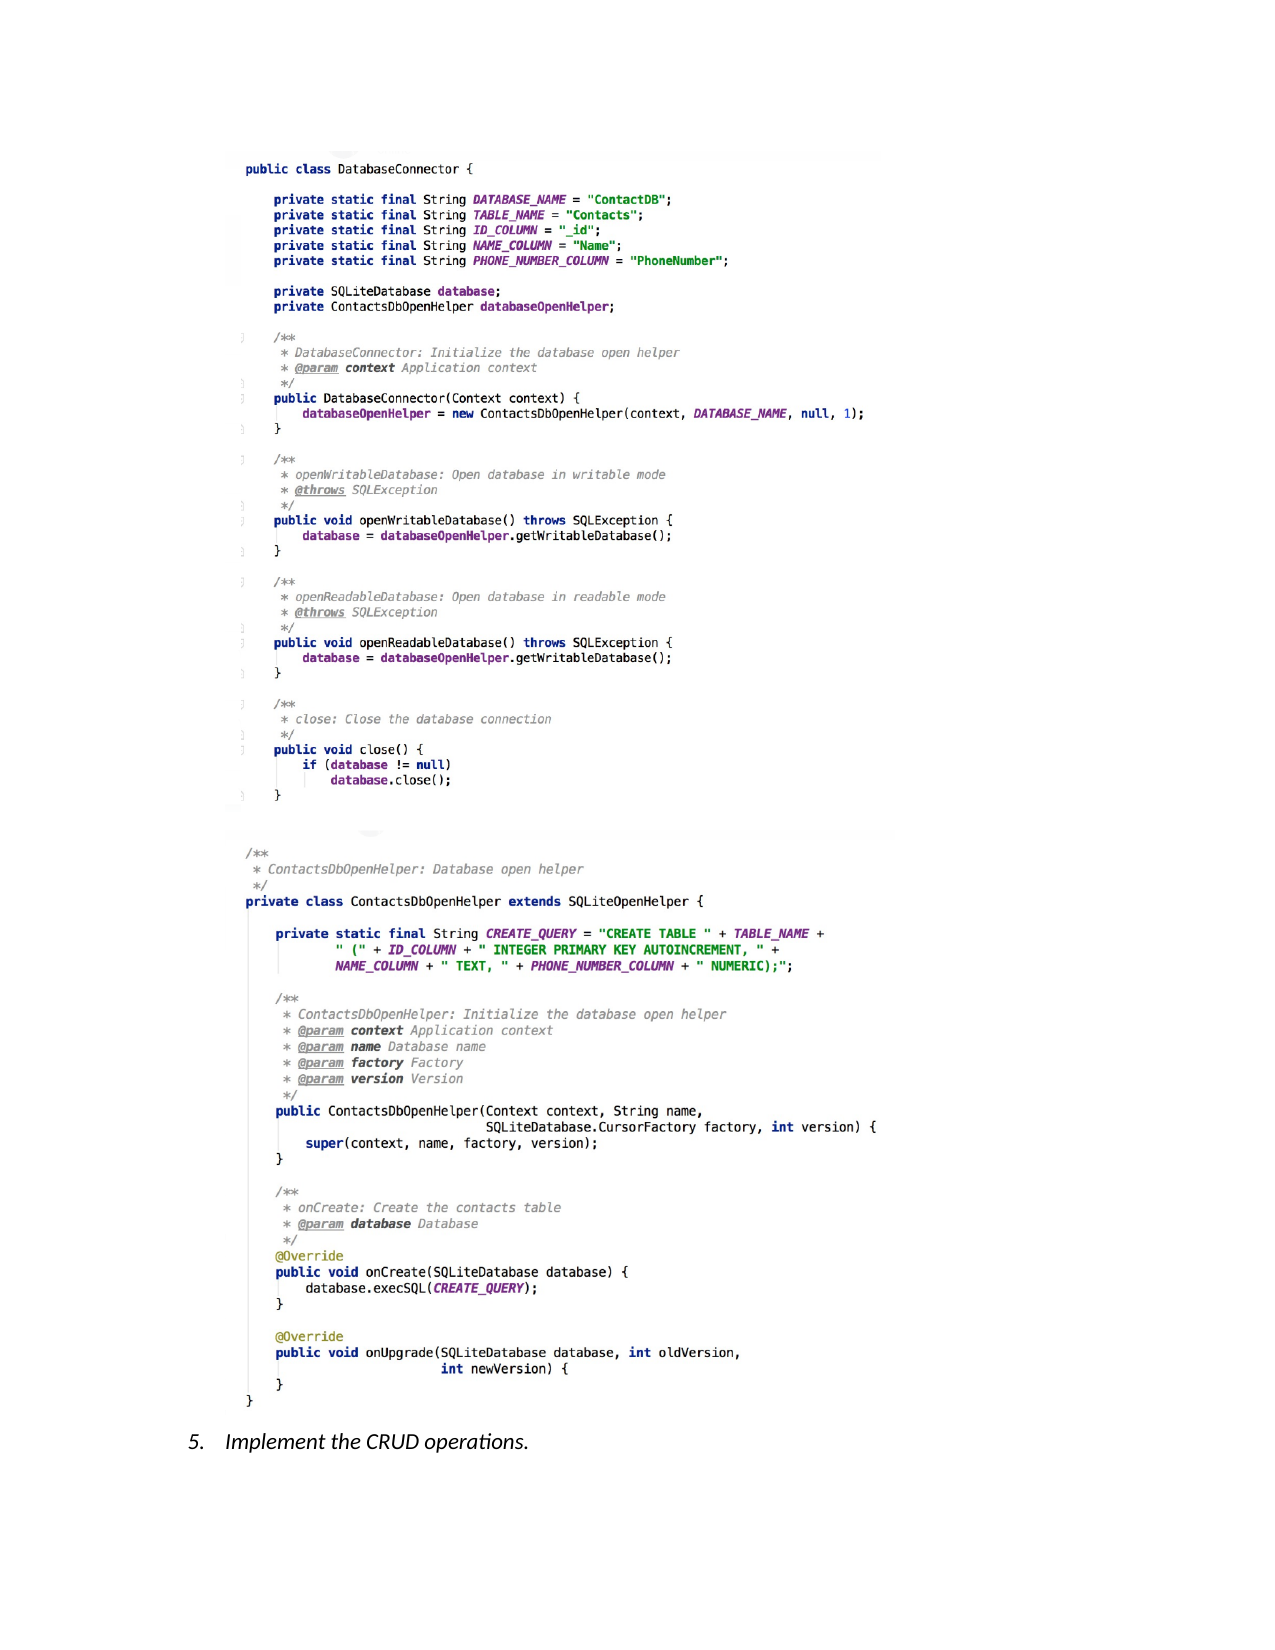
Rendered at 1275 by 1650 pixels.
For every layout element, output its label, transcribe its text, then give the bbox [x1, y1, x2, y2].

picture [225, 150, 882, 812]
picture [225, 824, 896, 1415]
list Implement the CRUD operations. [187, 1427, 1125, 1455]
